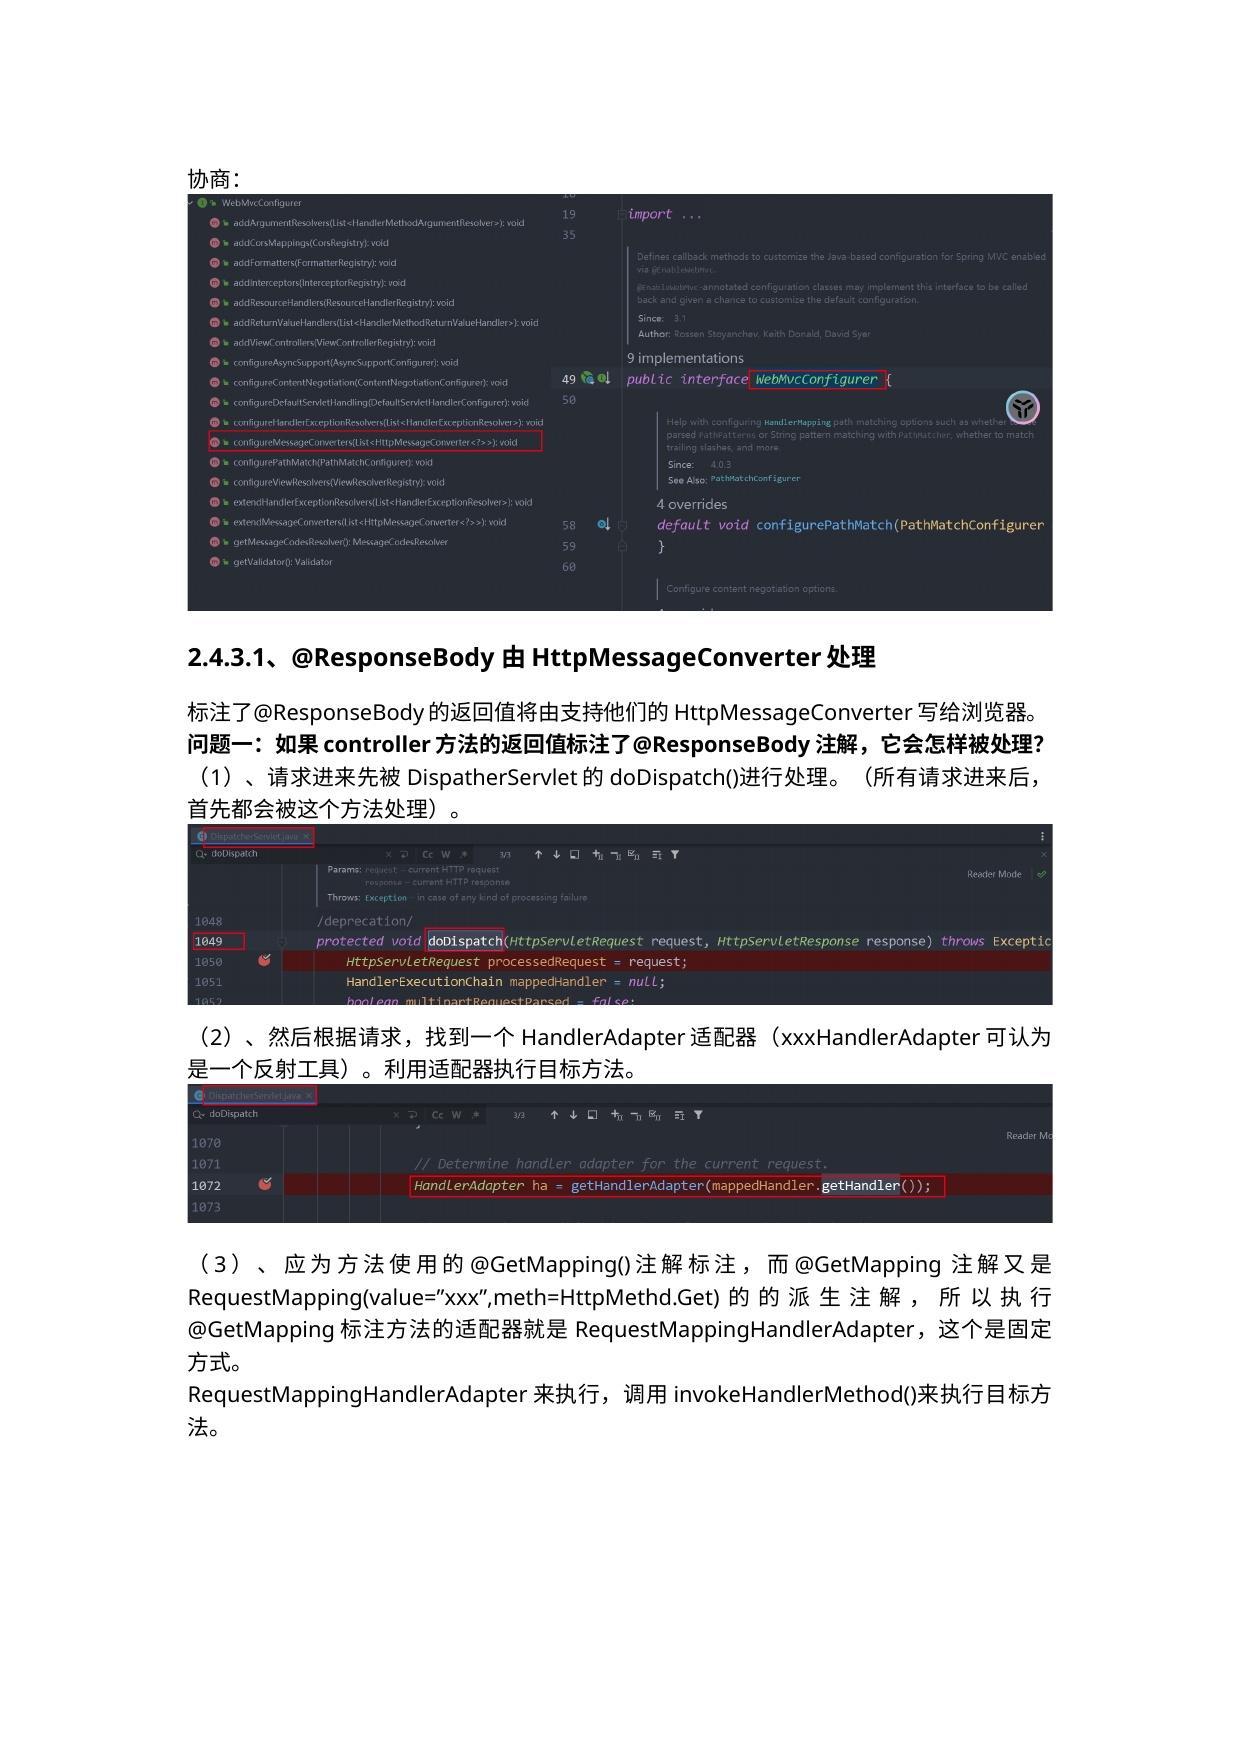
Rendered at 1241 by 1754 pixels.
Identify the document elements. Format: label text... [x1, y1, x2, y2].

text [187, 162, 1053, 194]
text 标注了@ResponseBody的返回值将由支持他们的HttpMessageConverter写给浏览器。 [187, 694, 1053, 727]
picture [187, 1084, 1053, 1223]
text RequestMappingHandlerAdapter来执行，调用invokeHandlerMethod()来执行目标方法。 [187, 1377, 1053, 1442]
picture [187, 824, 1053, 1005]
text （3）、应为方法使用的@GetMapping()注解标注，而@GetMapping注解又是RequestMapping(value=”xxx”,meth=HttpMethd.Get)的的派生注解，所以执行 @GetMapping标注方法的适配器就是RequestMappingHandlerAdapter，这个是固定方式。 [187, 1247, 1053, 1377]
text 问题一：如果controller方法的返回值标注了@ResponseBody注解，它会怎样被处理？ [187, 727, 1053, 759]
picture [187, 194, 1053, 611]
text （1）、请求进来先被DispatherServlet的doDispatch()进行处理。（所有请求进来后，首先都会被这个方法处理）。 [187, 759, 1053, 824]
subtitle 2.4.3.1、@ResponseBody 由HttpMessageConverter处理 [187, 623, 1053, 688]
text （2）、然后根据请求，找到一个HandlerAdapter适配器（xxxHandlerAdapter可认为是一个反射工具）。利用适配器执行目标方法。 [187, 1019, 1053, 1084]
